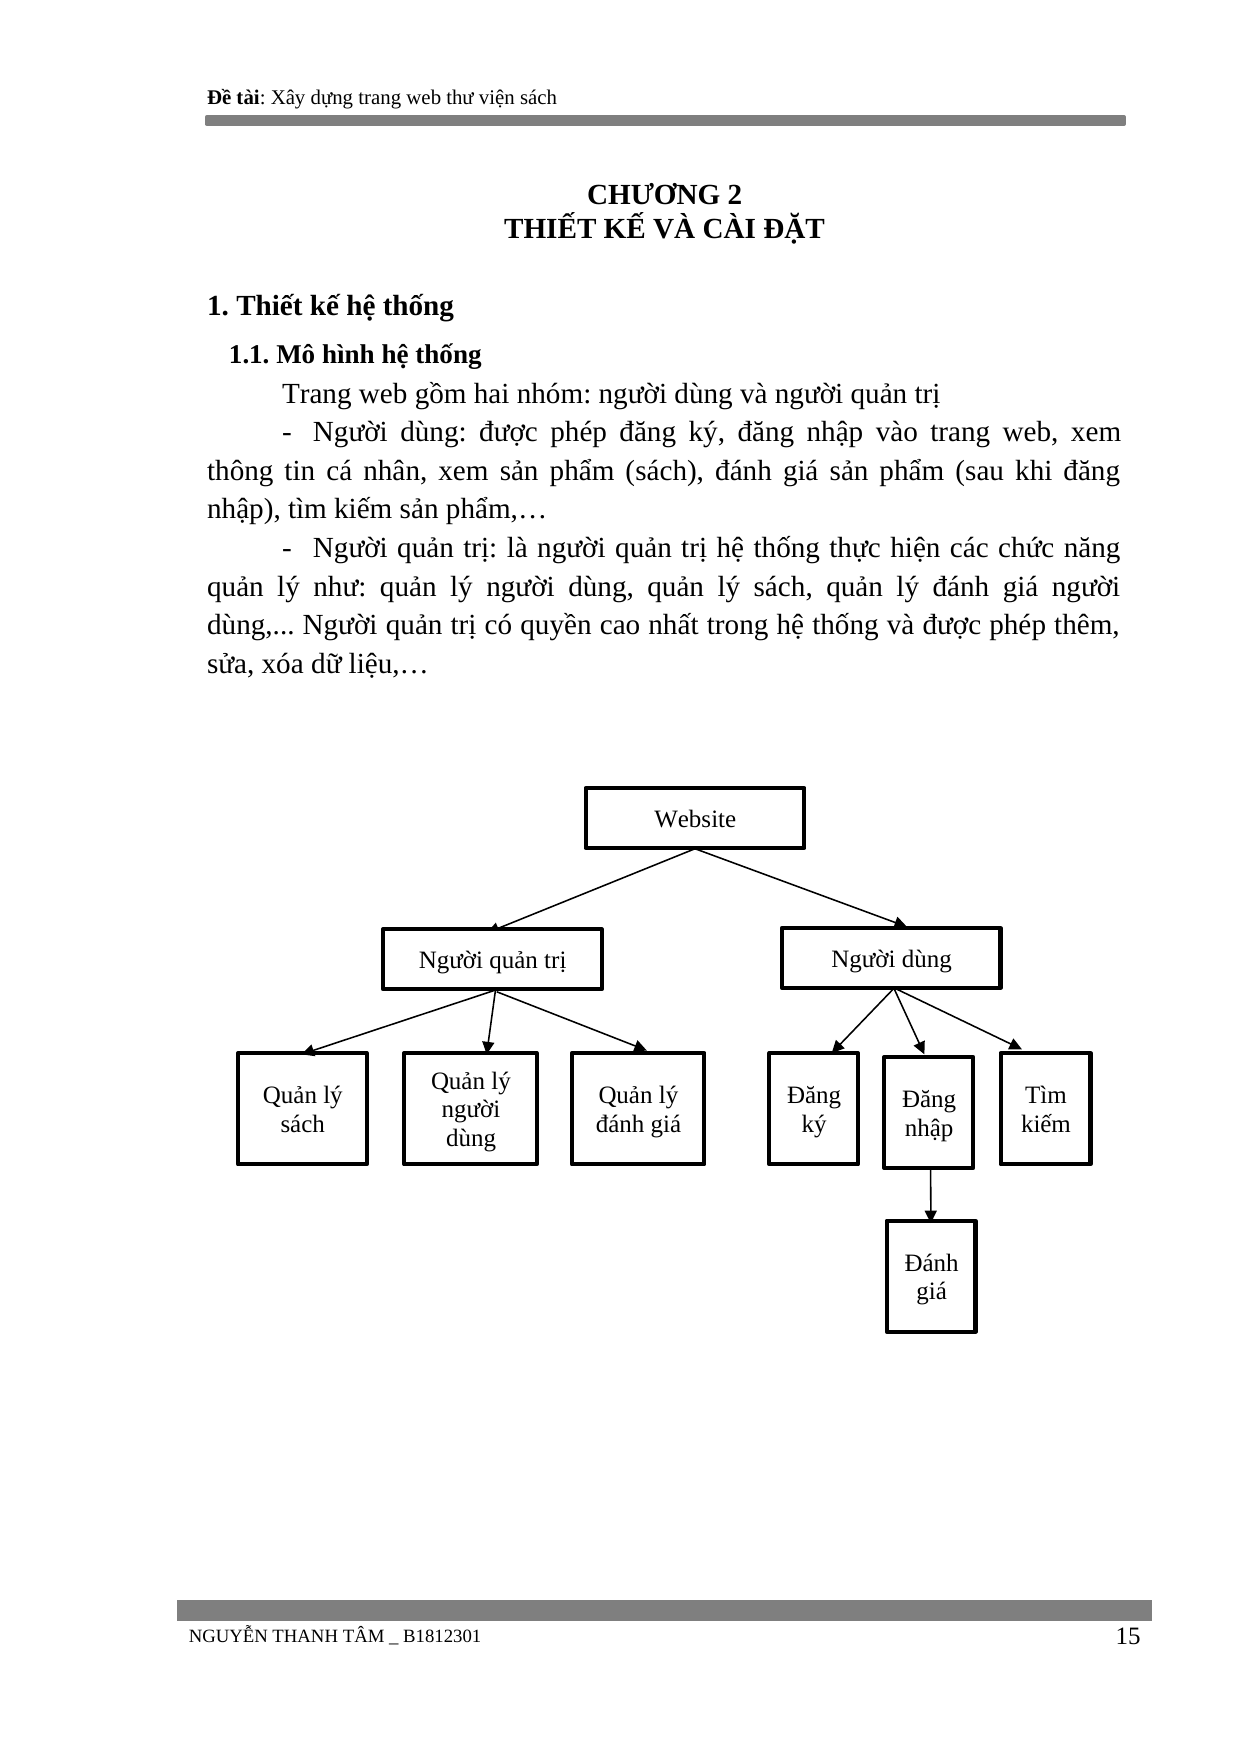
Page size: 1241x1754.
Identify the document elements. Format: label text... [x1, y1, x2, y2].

subtitle 1.1. Mô hình hệ thống [207, 338, 1122, 369]
subtitle THIẾT KẾ VÀ CÀI ĐẶT [207, 211, 1122, 244]
text Trang web gồm hai nhóm: người dùng và người quản trị [207, 376, 1122, 409]
subtitle 1. Thiết kế hệ thống [207, 288, 1122, 321]
subtitle CHƯƠNG 2 [207, 177, 1122, 211]
text - Người quản trị: là người quản trị hệ thống thực hiện các chức năng quản lý như: quản lý người dùng, quản lý sách, quản lý đánh giá người dùng,... Người quản trị có quyền cao nhất trong hệ thống và được phép thêm, sửa, xóa dữ liệu,… [207, 530, 1122, 679]
text - Người dùng: được phép đăng ký, đăng nhập vào trang web, xem thông tin cá nhân, xem sản phẩm (sách), đánh giá sản phẩm (sau khi đăng nhập), tìm kiếm sản phẩm,… [207, 414, 1122, 525]
